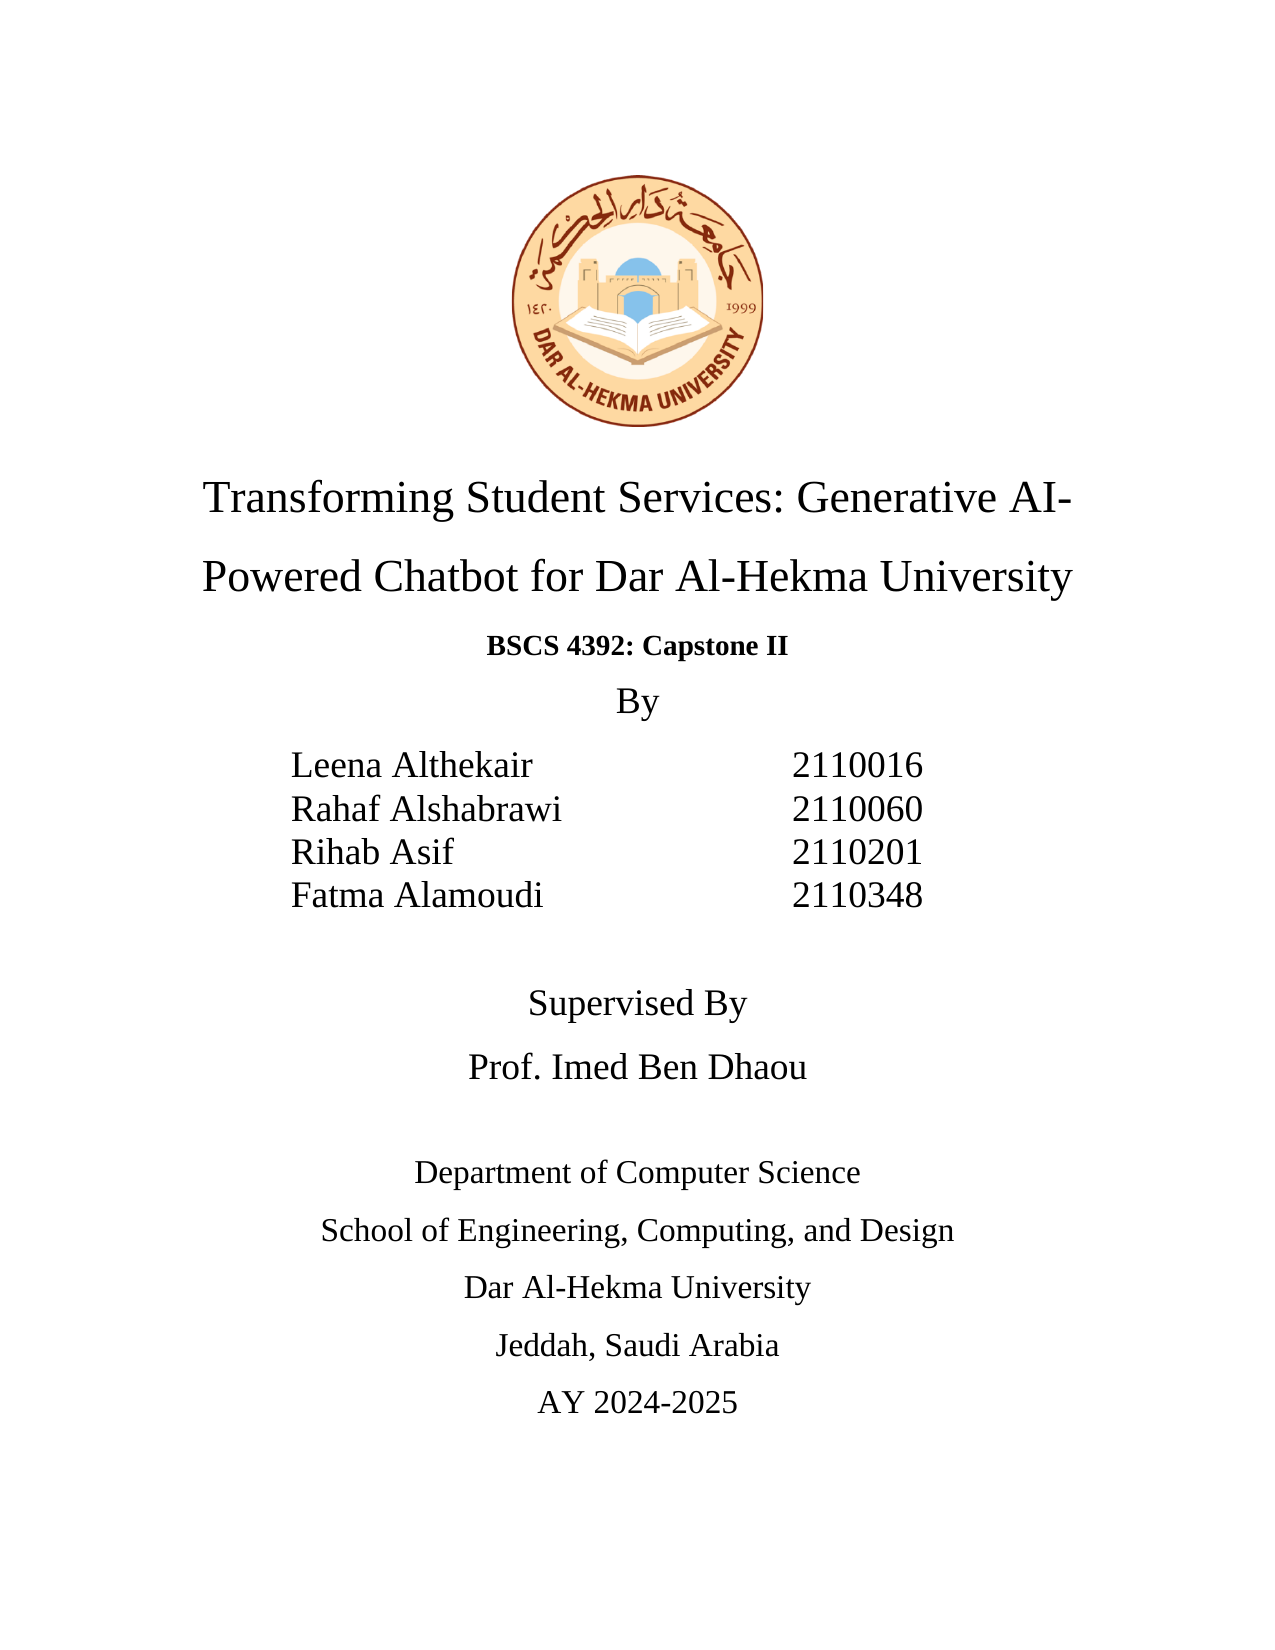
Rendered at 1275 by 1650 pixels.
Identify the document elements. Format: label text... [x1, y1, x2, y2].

table_cell Fatma Alamoudi [279, 872, 667, 915]
text Dar Al-Hekma University [150, 1267, 1125, 1306]
text Department of Computer Science [150, 1152, 1125, 1191]
picture [511, 175, 764, 427]
text Supervised By [150, 980, 1125, 1023]
text Transforming Student Services: Generative AI-Powered Chatbot for Dar Al-Hekma University [150, 470, 1125, 601]
text BSCS 4392: Capstone II [150, 628, 1125, 661]
text Prof. Imed Ben Dhaou [150, 1045, 1125, 1088]
table_cell Rihab Asif [279, 829, 667, 872]
table_header 2110016 [668, 743, 1047, 786]
text By [150, 678, 1125, 721]
text School of Engineering, Computing, and Design [150, 1210, 1125, 1248]
table_cell 2110060 [668, 786, 1047, 829]
table_header Leena Althekair [279, 743, 667, 786]
table_cell 2110348 [668, 872, 1047, 915]
text Jeddah, Saudi Arabia [150, 1325, 1125, 1363]
table_cell Rahaf Alshabrawi [279, 786, 667, 829]
table_cell 2110201 [668, 829, 1047, 872]
text AY 2024-2025 [150, 1382, 1125, 1464]
